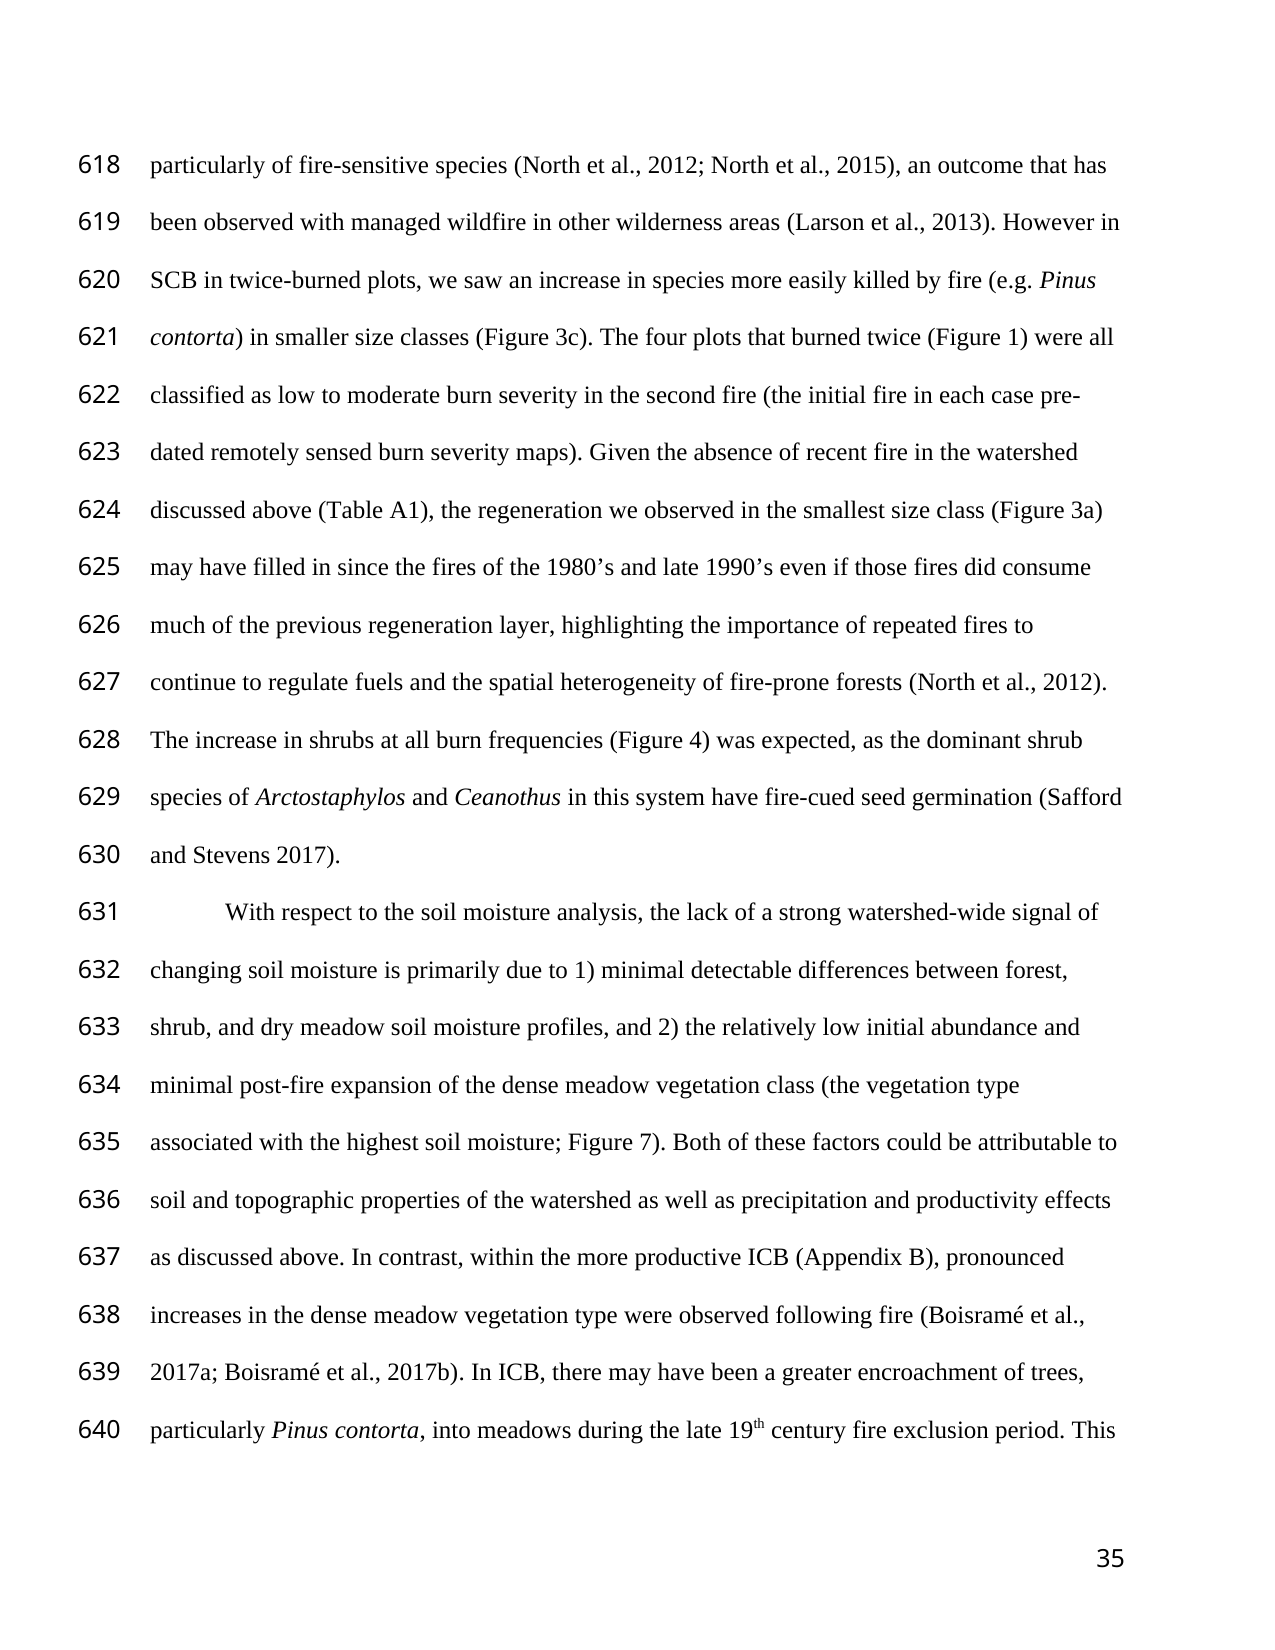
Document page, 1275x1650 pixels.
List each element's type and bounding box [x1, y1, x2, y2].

text [150, 897, 1125, 1444]
text [150, 150, 1125, 869]
